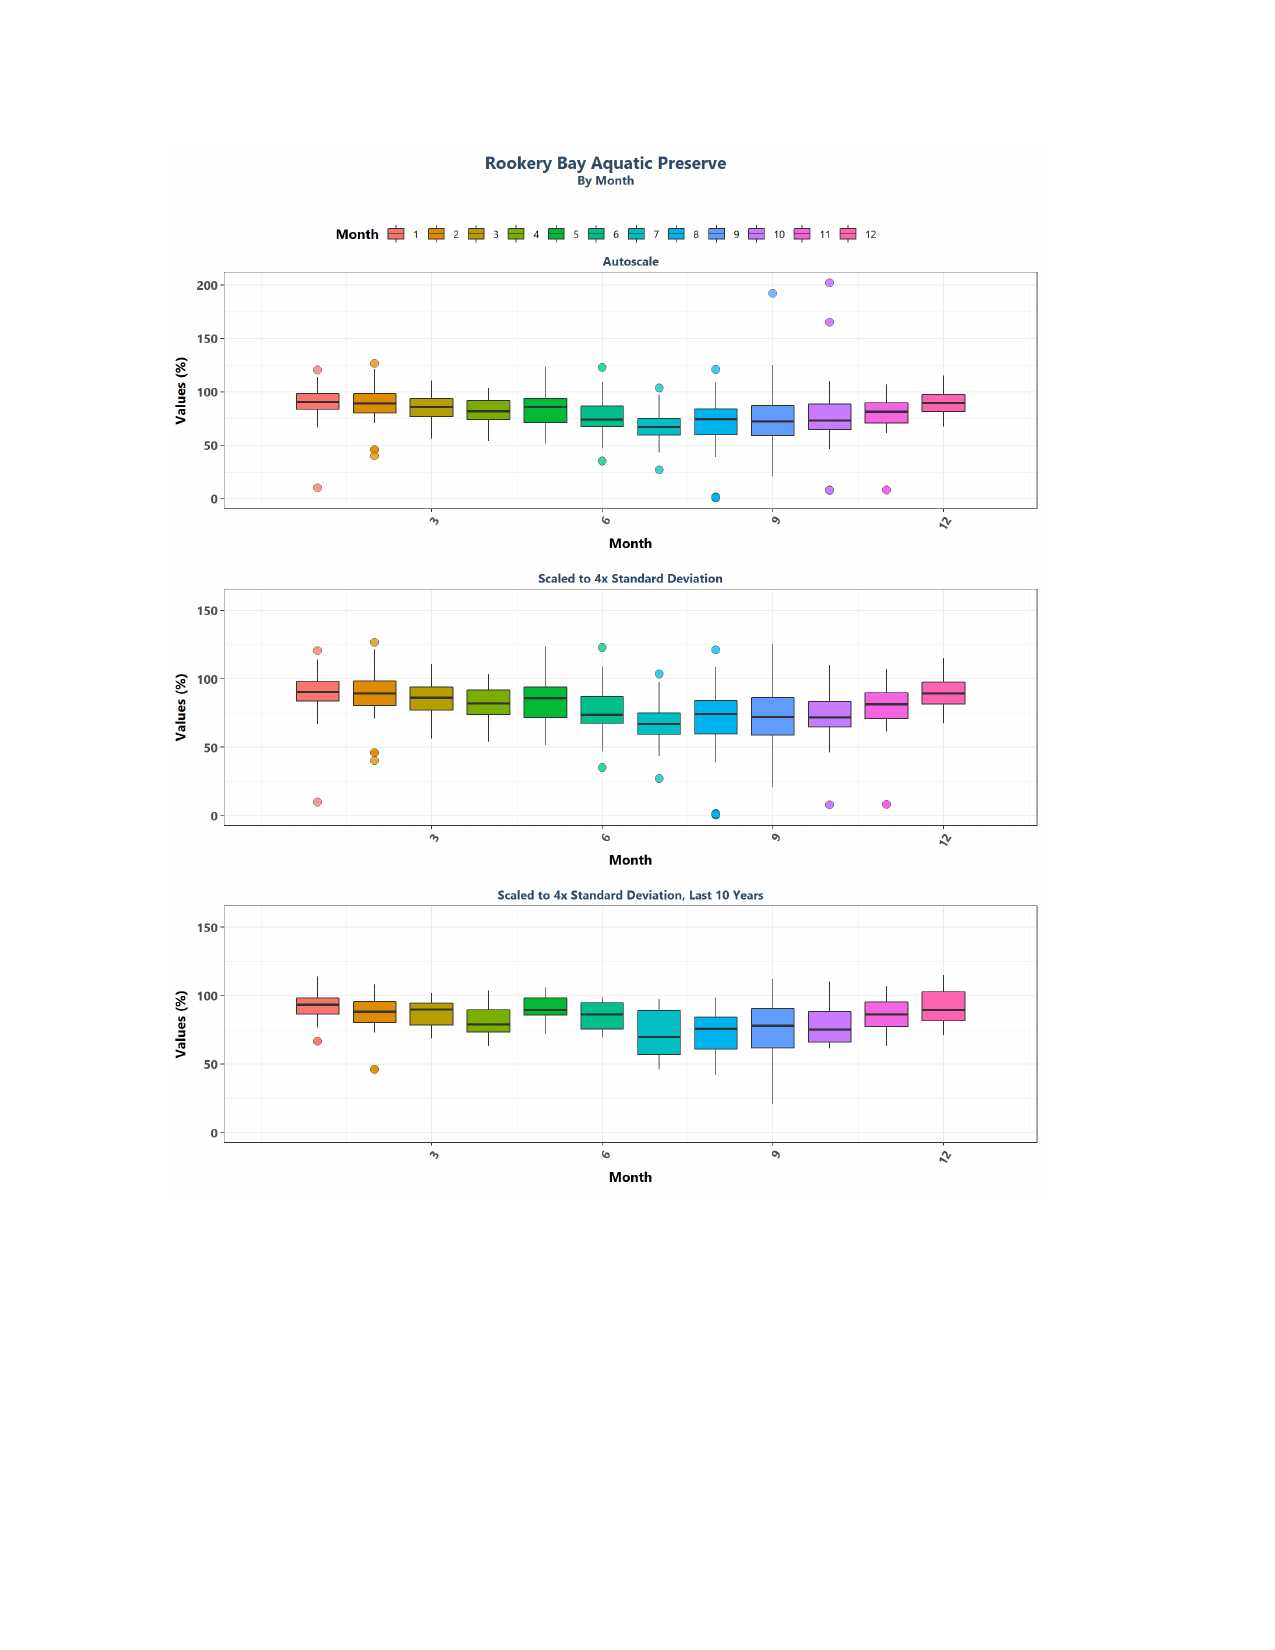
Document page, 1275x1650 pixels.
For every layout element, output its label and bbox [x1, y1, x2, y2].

picture [168, 150, 1044, 1200]
